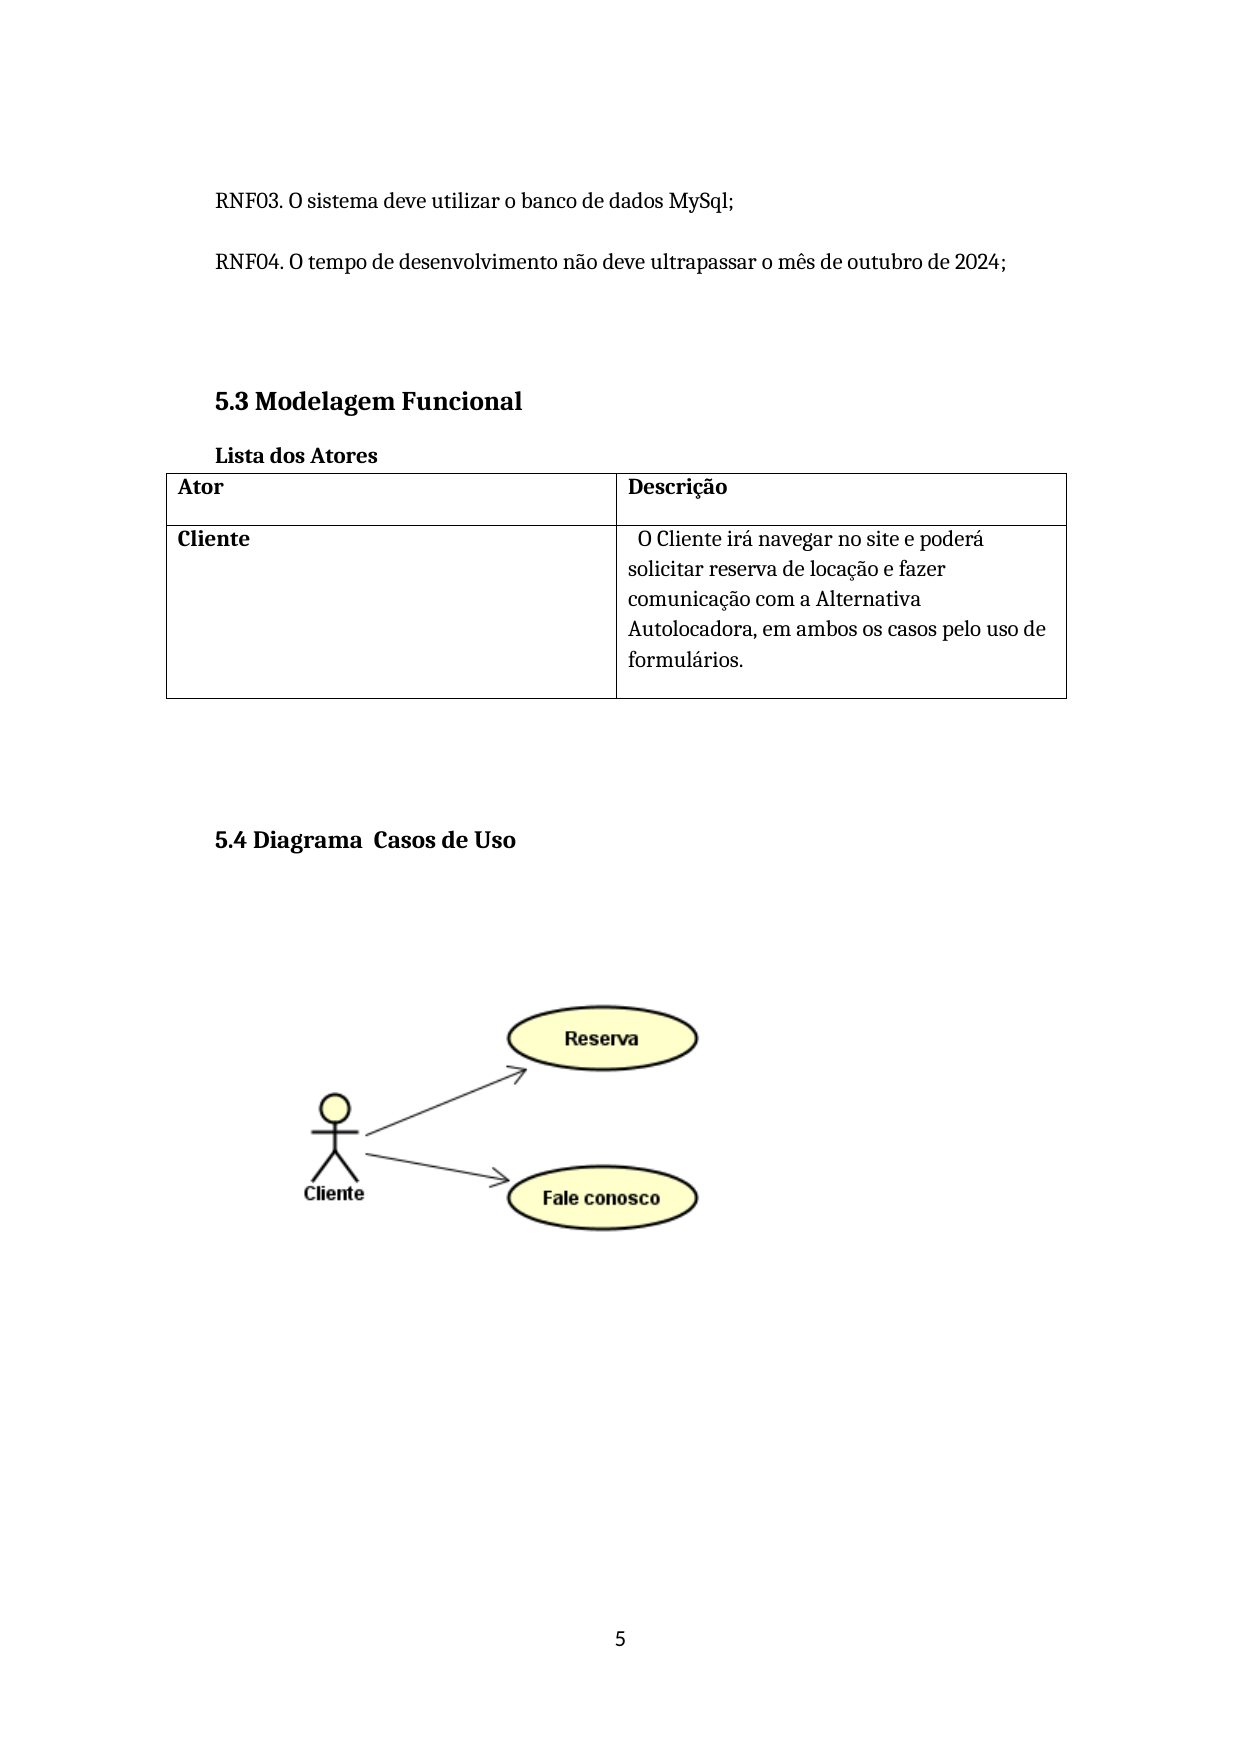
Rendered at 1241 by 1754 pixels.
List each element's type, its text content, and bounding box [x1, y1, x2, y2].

table_cell Cliente [167, 526, 616, 697]
table_header Ator [167, 474, 616, 524]
text Lista dos Atores [177, 443, 1063, 469]
text RNF04. O tempo de desenvolvimento não deve ultrapassar o mês de outubro de 2024; [215, 248, 1063, 275]
picture [214, 858, 804, 1374]
text 5.4 Diagrama Casos de Uso [177, 826, 1063, 854]
text RNF03. O sistema deve utilizar o banco de dados MySql; [215, 188, 1063, 214]
table_header Descrição [617, 474, 1066, 524]
text 5.3 Modelagem Funcional [177, 386, 1063, 417]
table_cell O Cliente irá navegar no site e poderá solicitar reserva de locação e fazer comunicação com a Alternativa Autolocadora, em ambos os casos pelo uso de formulários. [617, 526, 1066, 697]
